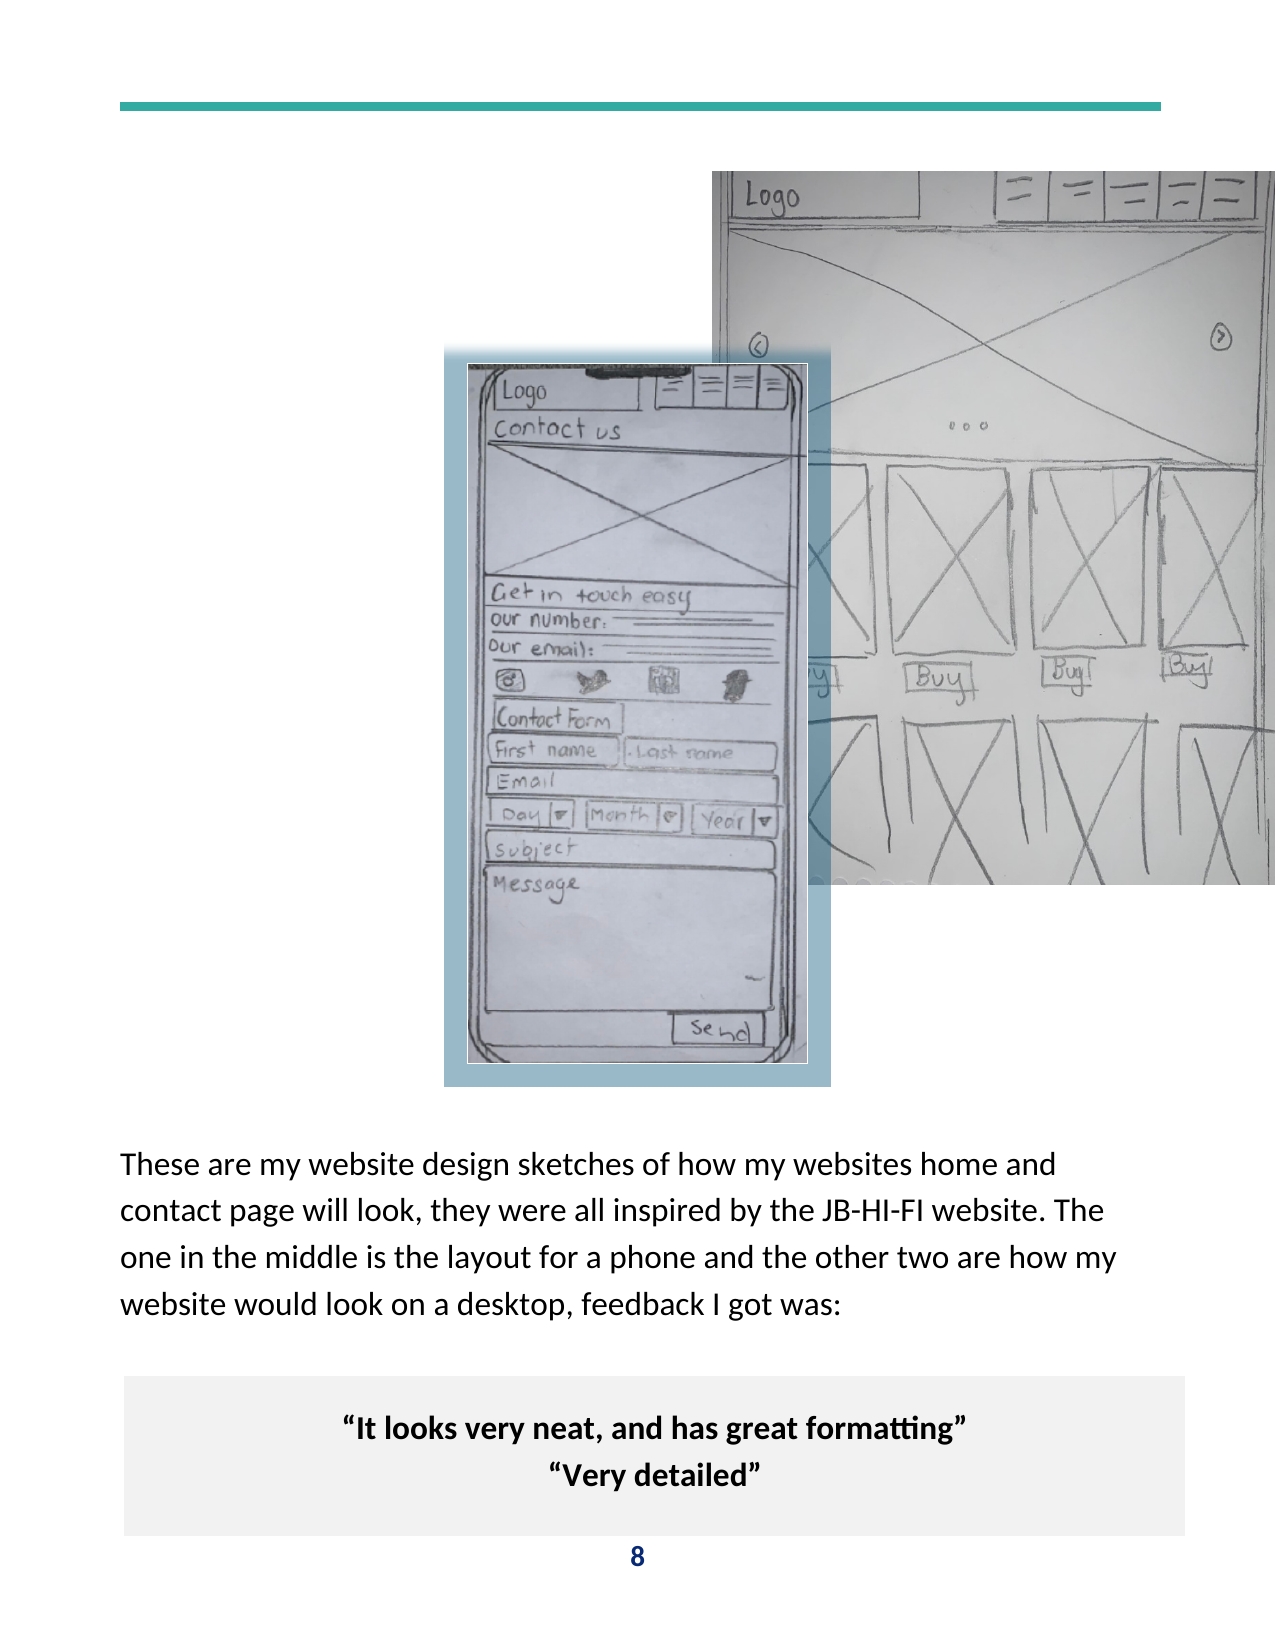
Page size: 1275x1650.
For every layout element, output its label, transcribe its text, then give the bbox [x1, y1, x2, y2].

picture [468, 364, 807, 1063]
text These are my website design sketches of how my websites home and contact page will look, they were all inspired by the JB-HI-FI website. The one in the middle is the layout for a phone and the other two are how my website would look on a desktop, feedback I got was: [120, 1142, 1155, 1323]
picture [712, 171, 1275, 885]
table_header [124, 1376, 1185, 1536]
